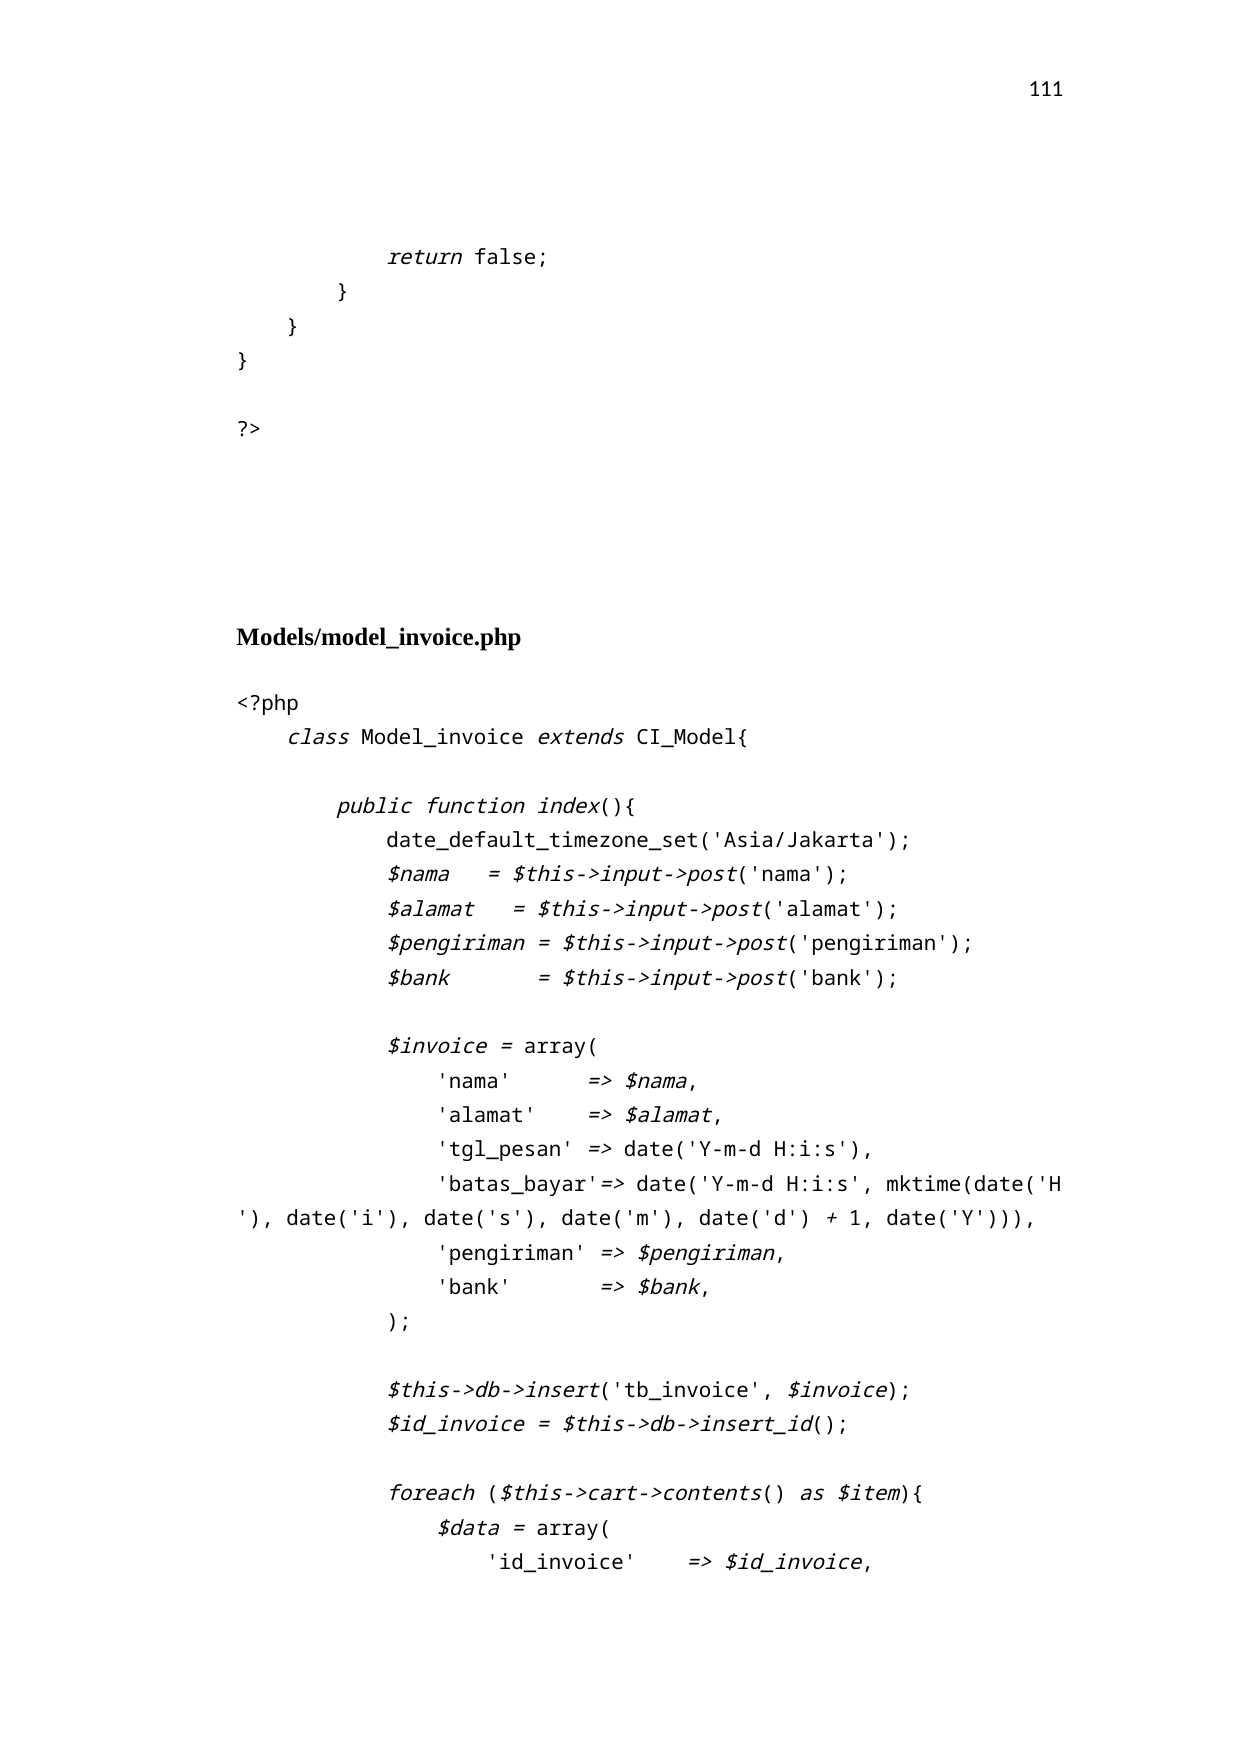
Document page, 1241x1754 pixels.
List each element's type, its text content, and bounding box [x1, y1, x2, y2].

text 'batas_bayar'=> date('Y-m-d H:i:s', mktime(date('H'), date('i'), date('s'), date('m'), date('d') + 1, date('Y'))), [236, 1163, 1063, 1232]
text ?> [236, 408, 1063, 442]
text Models/model_invoice.php [236, 622, 1063, 651]
text 'pengiriman' => $pengiriman, [236, 1232, 1063, 1266]
text 'bank' => $bank, [236, 1266, 1063, 1300]
text $alamat = $this->input->post('alamat'); [236, 888, 1063, 922]
text <?php [236, 682, 1063, 716]
text $id_invoice = $this->db->insert_id(); [236, 1403, 1063, 1438]
text } [236, 305, 1063, 339]
text ); [236, 1300, 1063, 1335]
text $pengiriman = $this->input->post('pengiriman'); [236, 922, 1063, 957]
text 'alamat' => $alamat, [236, 1094, 1063, 1128]
text return false; [236, 236, 1063, 271]
text 'tgl_pesan' => date('Y-m-d H:i:s'), [236, 1128, 1063, 1163]
text class Model_invoice extends CI_Model{ [236, 716, 1063, 750]
text } [236, 339, 1063, 374]
text 'nama' => $nama, [236, 1060, 1063, 1094]
text foreach ($this->cart->contents() as $item){ [236, 1472, 1063, 1507]
text 'id_invoice' => $id_invoice, [236, 1541, 1063, 1575]
text $invoice = array( [236, 1025, 1063, 1060]
text $this->db->insert('tb_invoice', $invoice); [236, 1369, 1063, 1403]
text $data = array( [236, 1507, 1063, 1541]
text } [236, 271, 1063, 305]
text public function index(){ [236, 785, 1063, 819]
text date_default_timezone_set('Asia/Jakarta'); [236, 819, 1063, 853]
text $nama = $this->input->post('nama'); [236, 853, 1063, 888]
text $bank = $this->input->post('bank'); [236, 957, 1063, 991]
